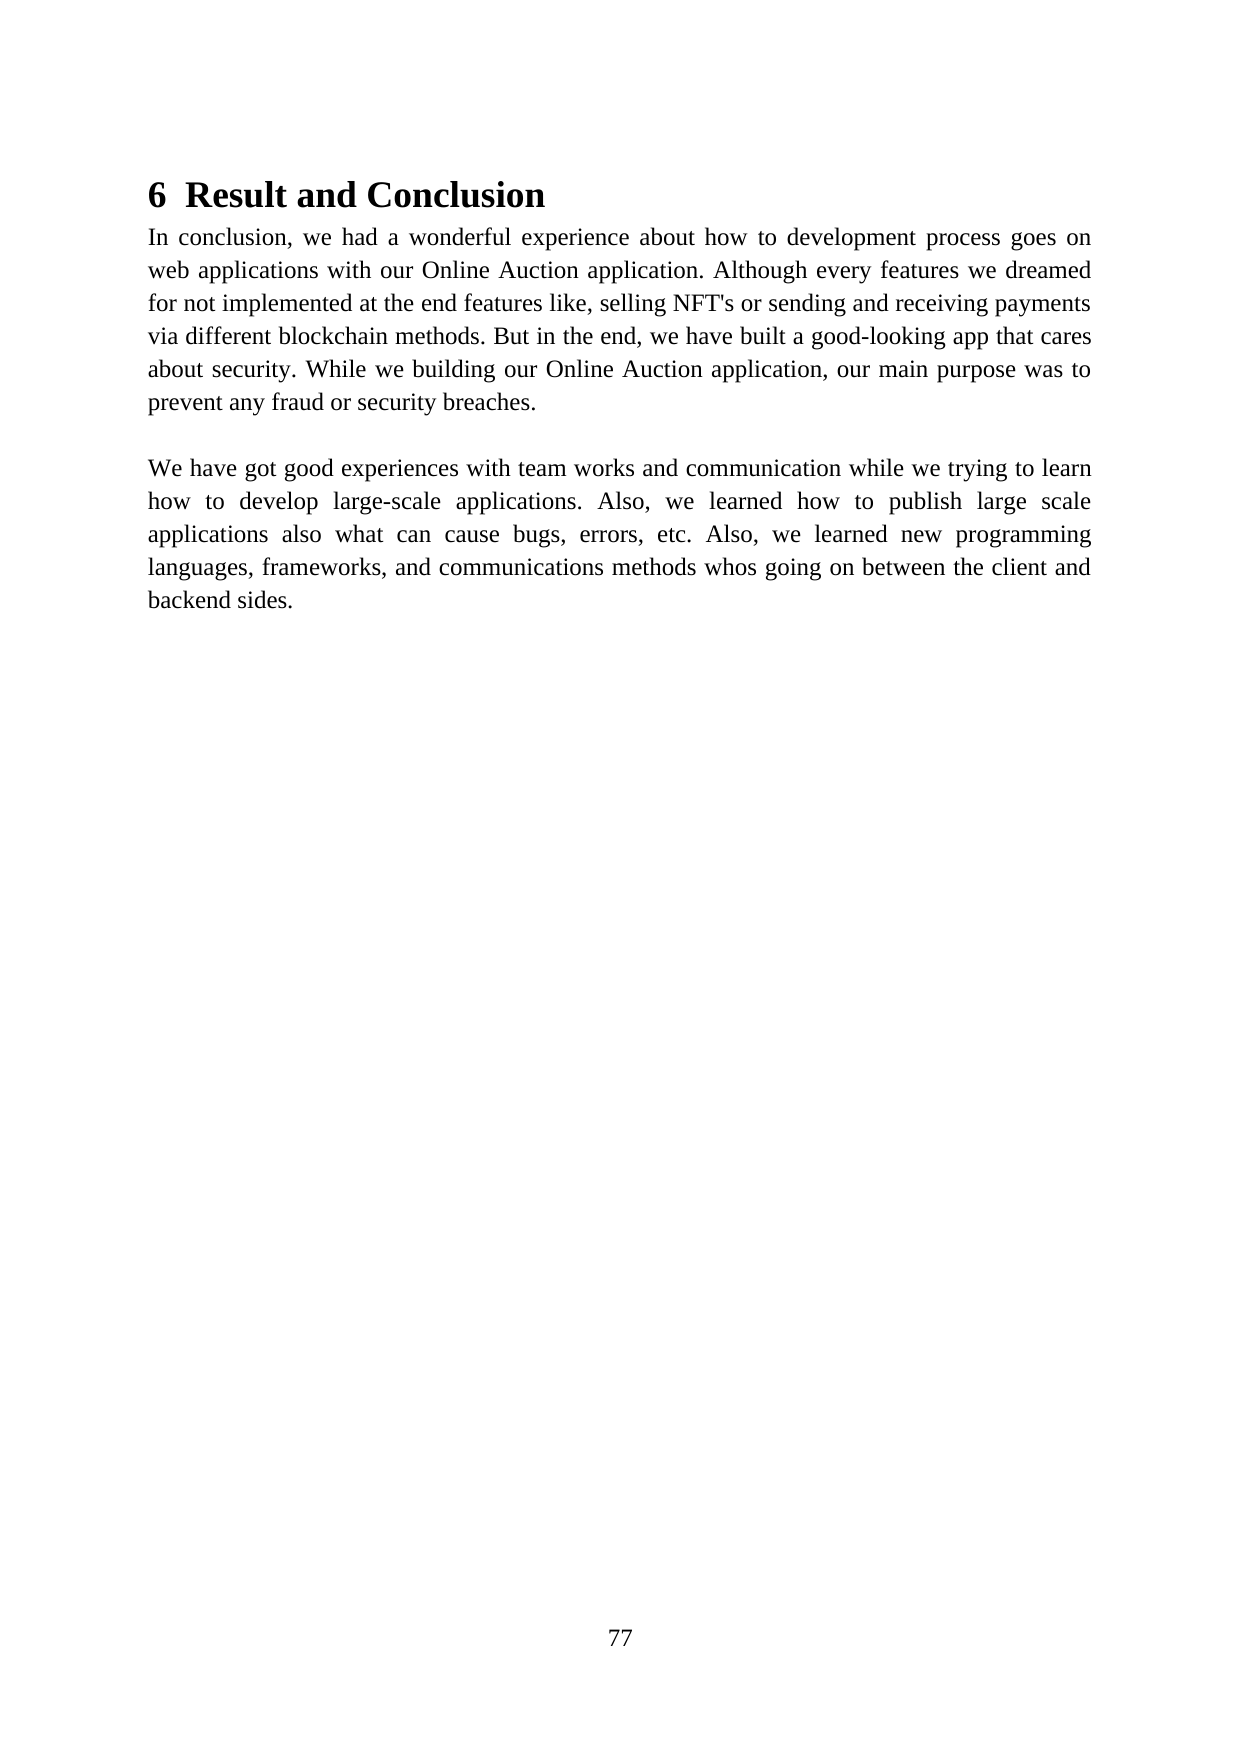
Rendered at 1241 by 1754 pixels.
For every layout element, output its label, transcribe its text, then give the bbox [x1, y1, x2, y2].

text We have got good experiences with team works and communication while we trying to learn how to develop large-scale applications. Also, we learned how to publish large scale applications also what can cause bugs, errors, etc. Also, we learned new programming languages, frameworks, and communications methods whos going on between the client and backend sides. [148, 453, 1092, 614]
text In conclusion, we had a wonderful experience about how to development process goes on web applications with our Online Auction application. Although every features we dreamed for not implemented at the end features like, selling NFT's or sending and receiving payments via different blockchain methods. But in the end, we have built a good-looking app that cares about security. While we building our Online Auction application, our main purpose was to prevent any fraud or security breaches. [148, 222, 1092, 416]
subtitle Result and Conclusion [148, 173, 1092, 216]
